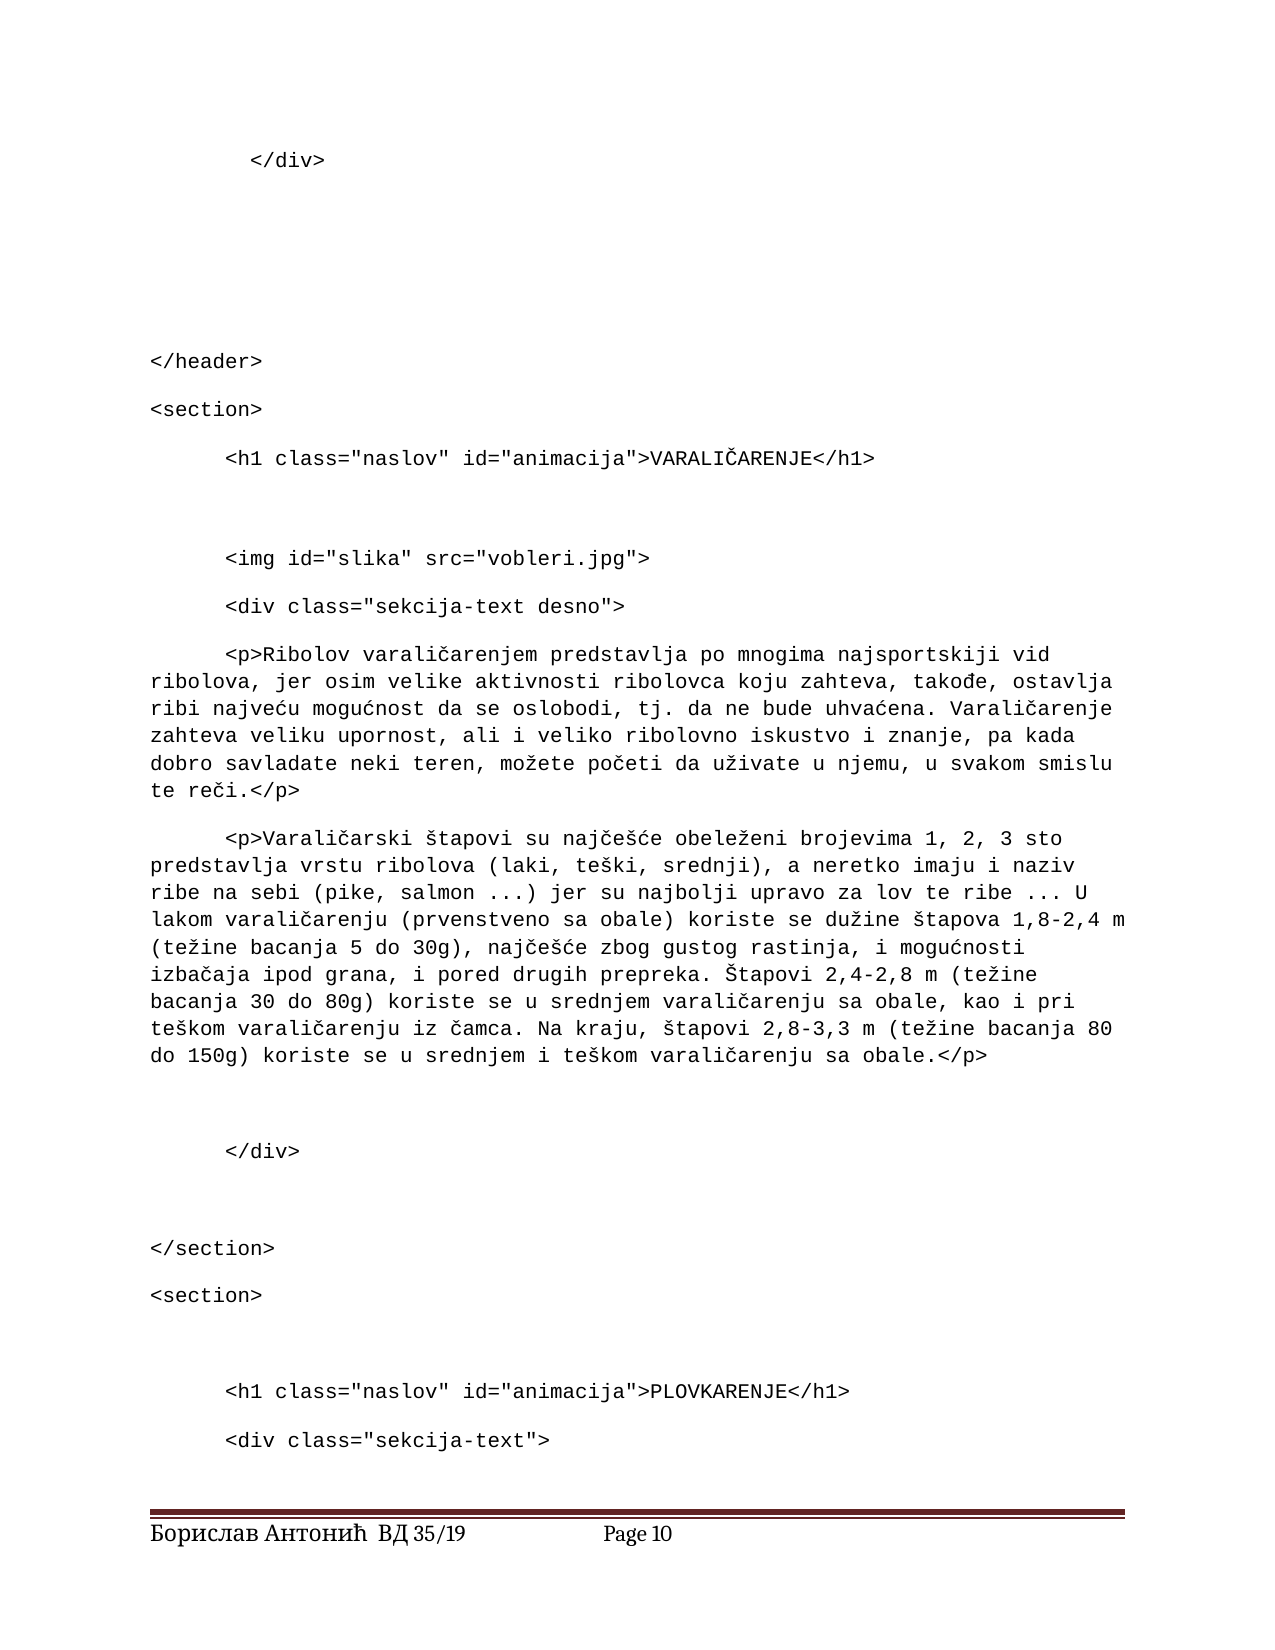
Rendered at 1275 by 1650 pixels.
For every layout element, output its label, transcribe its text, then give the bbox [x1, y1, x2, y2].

text <h1 class="naslov" id="animacija">PLOVKARENJE</h1> [150, 1382, 1125, 1405]
text <div class="sekcija-text"> [150, 1429, 1125, 1453]
text </div> [150, 1141, 1125, 1165]
text </section> [150, 1237, 1125, 1261]
text <section> [150, 399, 1125, 423]
text <section> [150, 1286, 1125, 1309]
text <h1 class="naslov" id="animacija">VARALIČARENJE</h1> [150, 447, 1125, 471]
text <img id="slika" src="vobleri.jpg"> [150, 548, 1125, 572]
text </header> [150, 351, 1125, 375]
text </div> [150, 150, 1125, 174]
text <p>Ribolov varaličarenjem predstavlja po mnogima najsportskiji vid ribolova, jer osim velike aktivnosti ribolovca koju zahteva, takođe, ostavlja ribi najveću mogućnost da se oslobodi, tj. da ne bude uhvaćena. Varaličarenje zahteva veliku upornost, ali i veliko ribolovno iskustvo i znanje, pa kada dobro savladate neki teren, možete početi da uživate u njemu, u svakom smislu te reči.</p> [150, 644, 1125, 803]
text <div class="sekcija-text desno"> [150, 596, 1125, 619]
text <p>Varaličarski štapovi su najčešće obeleženi brojevima 1, 2, 3 sto predstavlja vrstu ribolova (laki, teški, srednji), a neretko imaju i naziv ribe na sebi (pike, salmon ...) jer su najbolji upravo za lov te ribe ... U lakom varaličarenju (prvenstveno sa obale) koriste se dužine štapova 1,8-2,4 m (težine bacanja 5 do 30g), najčešće zbog gustog rastinja, i mogućnosti izbačaja ipod grana, i pored drugih prepreka. Štapovi 2,4-2,8 m (težine bacanja 30 do 80g) koriste se u srednjem varaličarenju sa obale, kao i pri teškom varaličarenju iz čamca. Na kraju, štapovi 2,8-3,3 m (težine bacanja 80 do 150g) koriste se u srednjem i teškom varaličarenju sa obale.</p> [150, 828, 1125, 1069]
